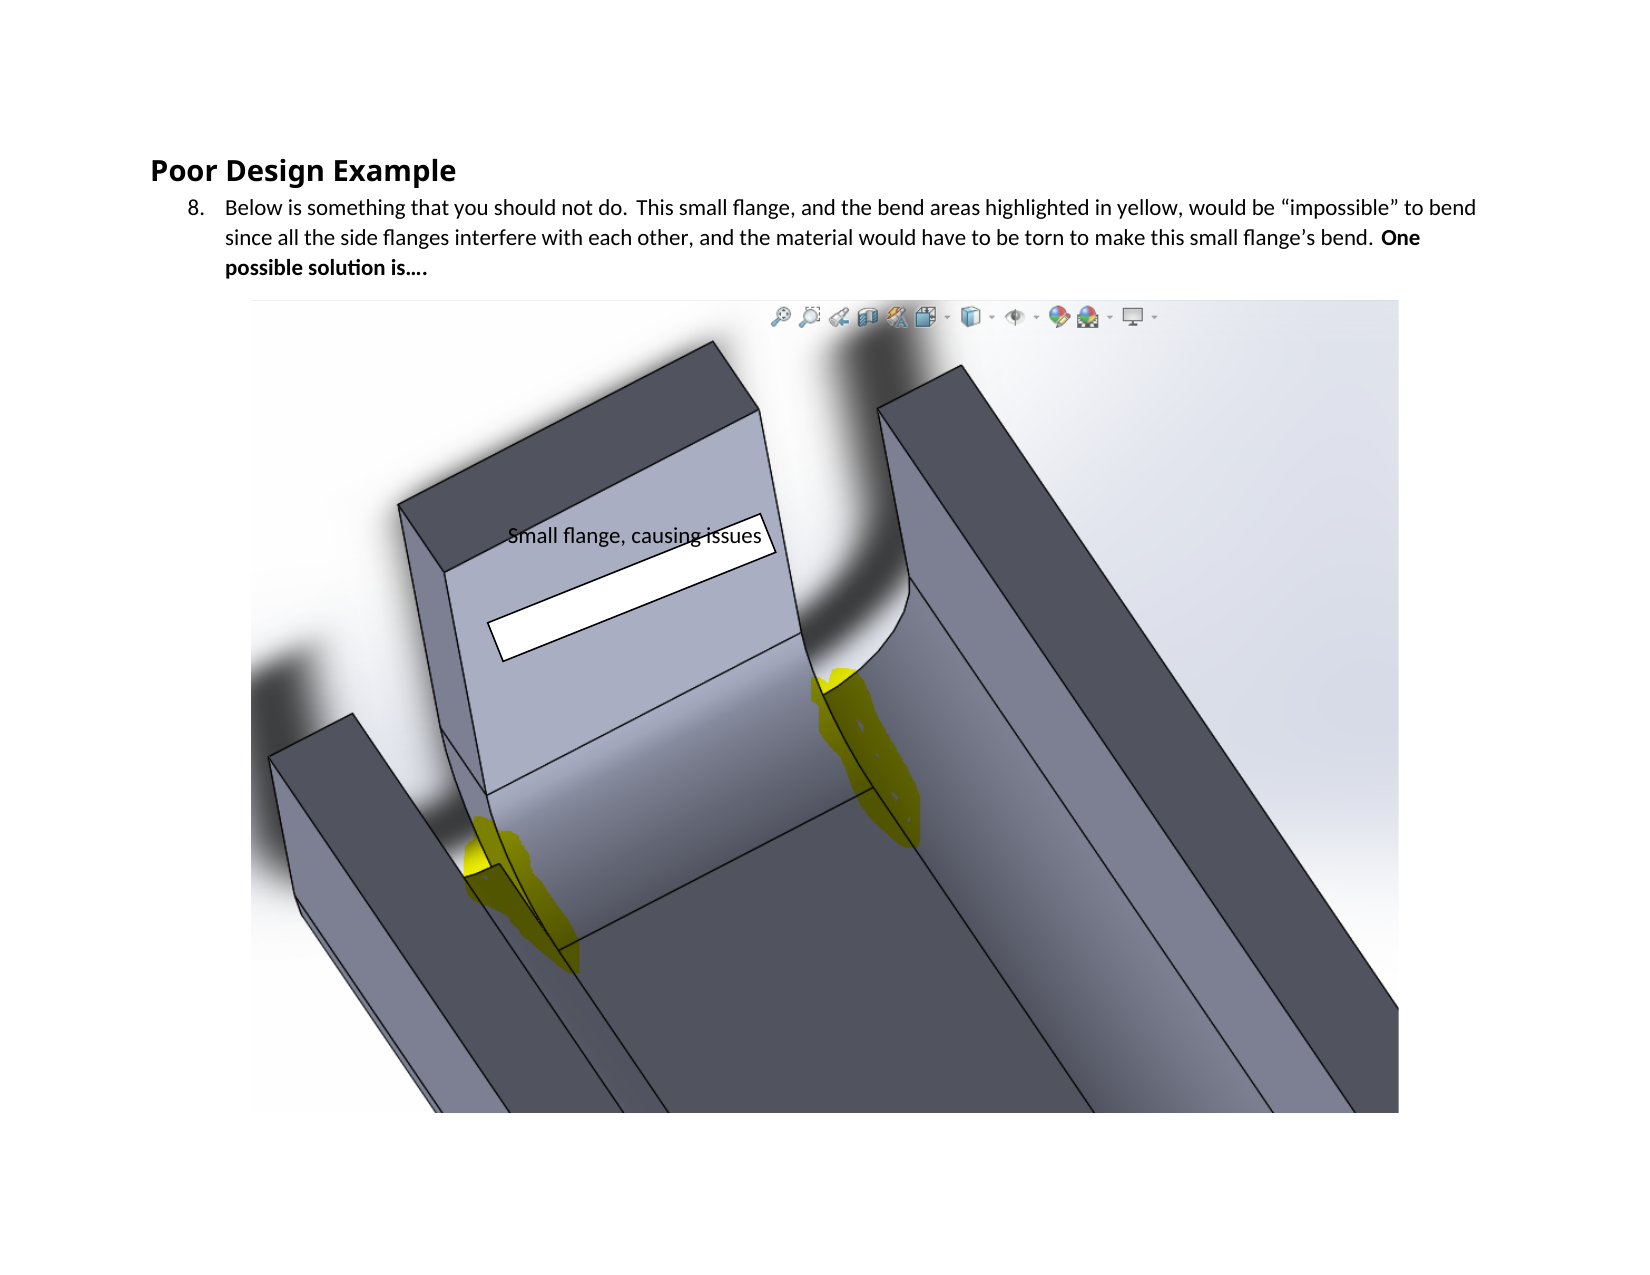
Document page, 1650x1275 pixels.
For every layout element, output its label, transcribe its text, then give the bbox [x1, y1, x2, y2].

subtitle Poor Design Example [150, 150, 1500, 190]
picture [251, 300, 1399, 1113]
list Below is something that you should not do. This small flange, and the bend areas highlighted in yellow, would be “impossible” to bend since all the side flanges interfere with each other, and the material would have to be torn to make this small flange’s bend. One possible solution is…. [187, 193, 1500, 281]
